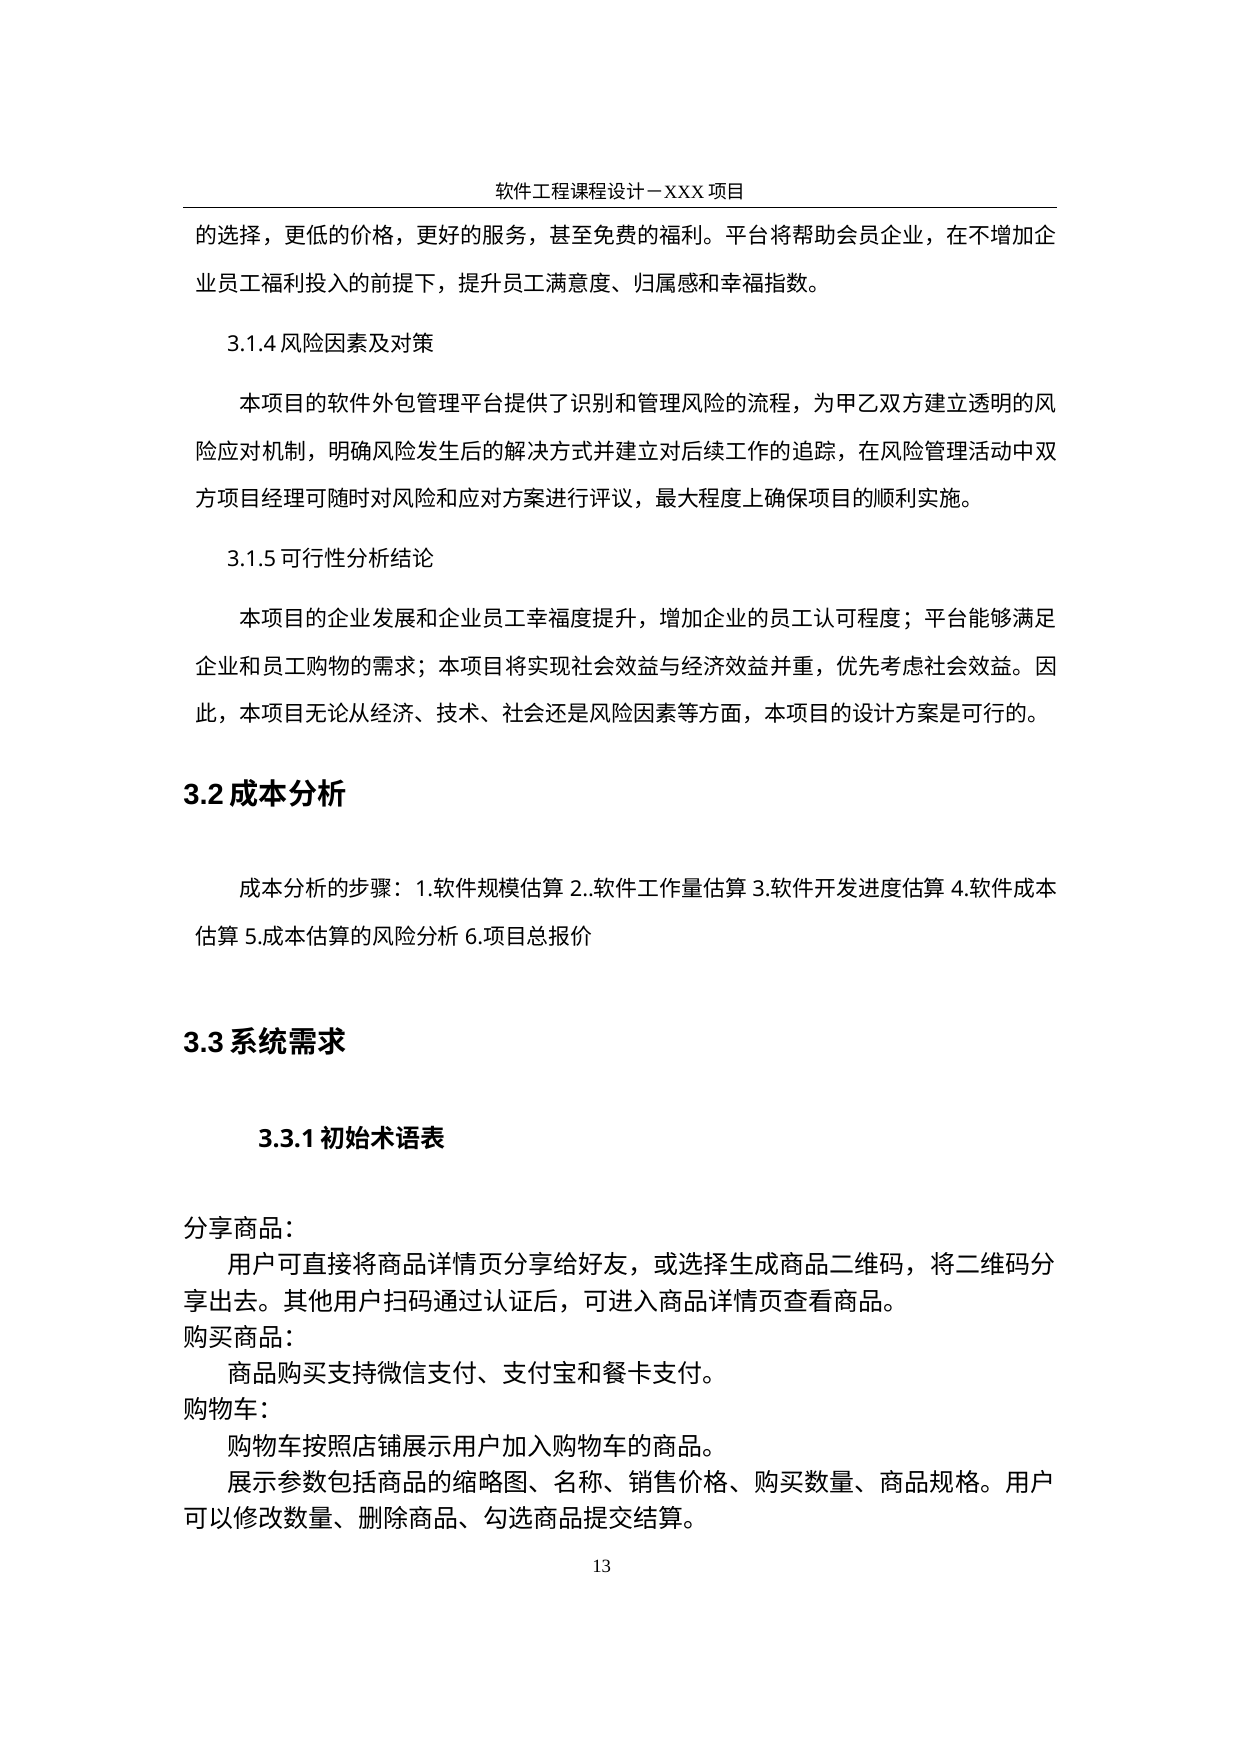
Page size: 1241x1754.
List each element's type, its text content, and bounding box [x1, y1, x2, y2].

list 3.1.4风险因素及对策 [227, 326, 1057, 358]
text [196, 218, 1057, 298]
text 购物车按照店铺展示用户加入购物车的商品。 [183, 1426, 1057, 1462]
list 3.1.5可行性分析结论 [227, 541, 1057, 573]
text 本项目的企业发展和企业员工幸福度提升，增加企业的员工认可程度；平台能够满足企业和员工购物的需求；本项目将实现社会效益与经济效益并重，优先考虑社会效益。因此，本项目无论从经济、技术、社会还是风险因素等方面，本项目的设计方案是可行的。 [196, 601, 1057, 728]
text 本项目的软件外包管理平台提供了识别和管理风险的流程，为甲乙双方建立透明的风险应对机制，明确风险发生后的解决方式并建立对后续工作的追踪，在风险管理活动中双方项目经理可随时对风险和应对方案进行评议，最大程度上确保项目的顺利实施。 [196, 386, 1057, 513]
text 购物车： [183, 1390, 1057, 1426]
text 商品购买支持微信支付、支付宝和餐卡支付。 [183, 1353, 1057, 1390]
text 用户可直接将商品详情页分享给好友，或选择生成商品二维码，将二维码分享出去。其他用户扫码通过认证后，可进入商品详情页查看商品。 [183, 1245, 1057, 1317]
text 分享商品： [183, 1208, 1057, 1245]
subtitle 3.2成本分析 [183, 771, 1057, 813]
subtitle 3.3.1初始术语表 [258, 1119, 1057, 1155]
text 成本分析的步骤：1.软件规模估算 2..软件工作量估算 3.软件开发进度估算 4.软件成本估算 5.成本估算的风险分析 6.项目总报价 [196, 871, 1057, 950]
text 展示参数包括商品的缩略图、名称、销售价格、购买数量、商品规格。用户可以修改数量、删除商品、勾选商品提交结算。 [183, 1462, 1057, 1535]
subtitle 3.3系统需求 [183, 1018, 1057, 1061]
text 购买商品： [183, 1317, 1057, 1353]
